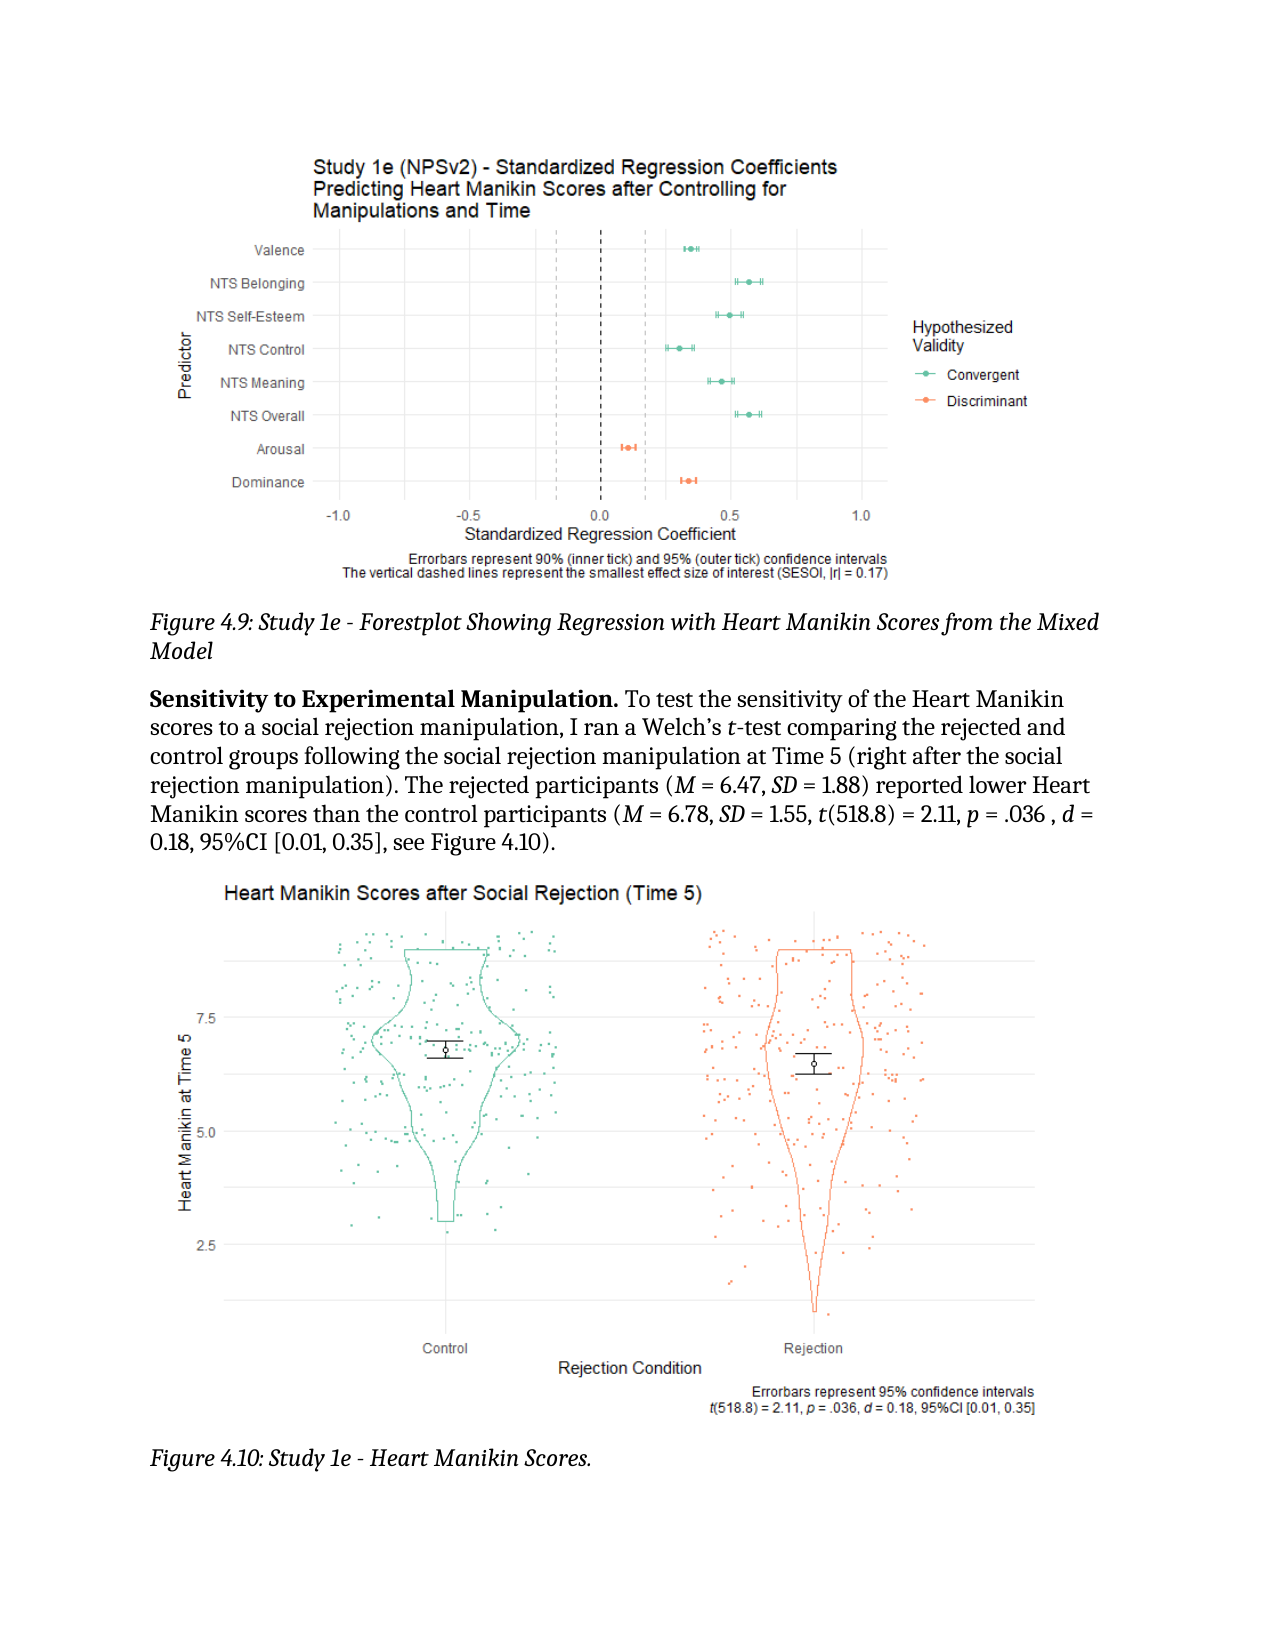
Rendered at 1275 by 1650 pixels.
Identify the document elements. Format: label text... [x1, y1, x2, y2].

text Figure 4.10: Study 1e - Heart Manikin Scores. [150, 1443, 1125, 1472]
text Sensitivity to Experimental Manipulation. To test the sensitivity of the Heart Manikin scores to a social rejection manipulation, I ran a Welch’s t-test comparing the rejected and control groups following the social rejection manipulation at Time 5 (right after the social rejection manipulation). The rejected participants (M = 6.47, SD = 1.88) reported lower Heart Manikin scores than the control participants (M = 6.78, SD = 1.55, t(518.8) = 2.11, p = .036 , d = 0.18, 95%CI [0.01, 0.35], see Figure 4.10). [150, 684, 1125, 857]
picture [168, 875, 1044, 1423]
picture [168, 150, 1044, 588]
text Figure 4.9: Study 1e - Forestplot Showing Regression with Heart Manikin Scores from the Mixed Model [150, 608, 1125, 666]
